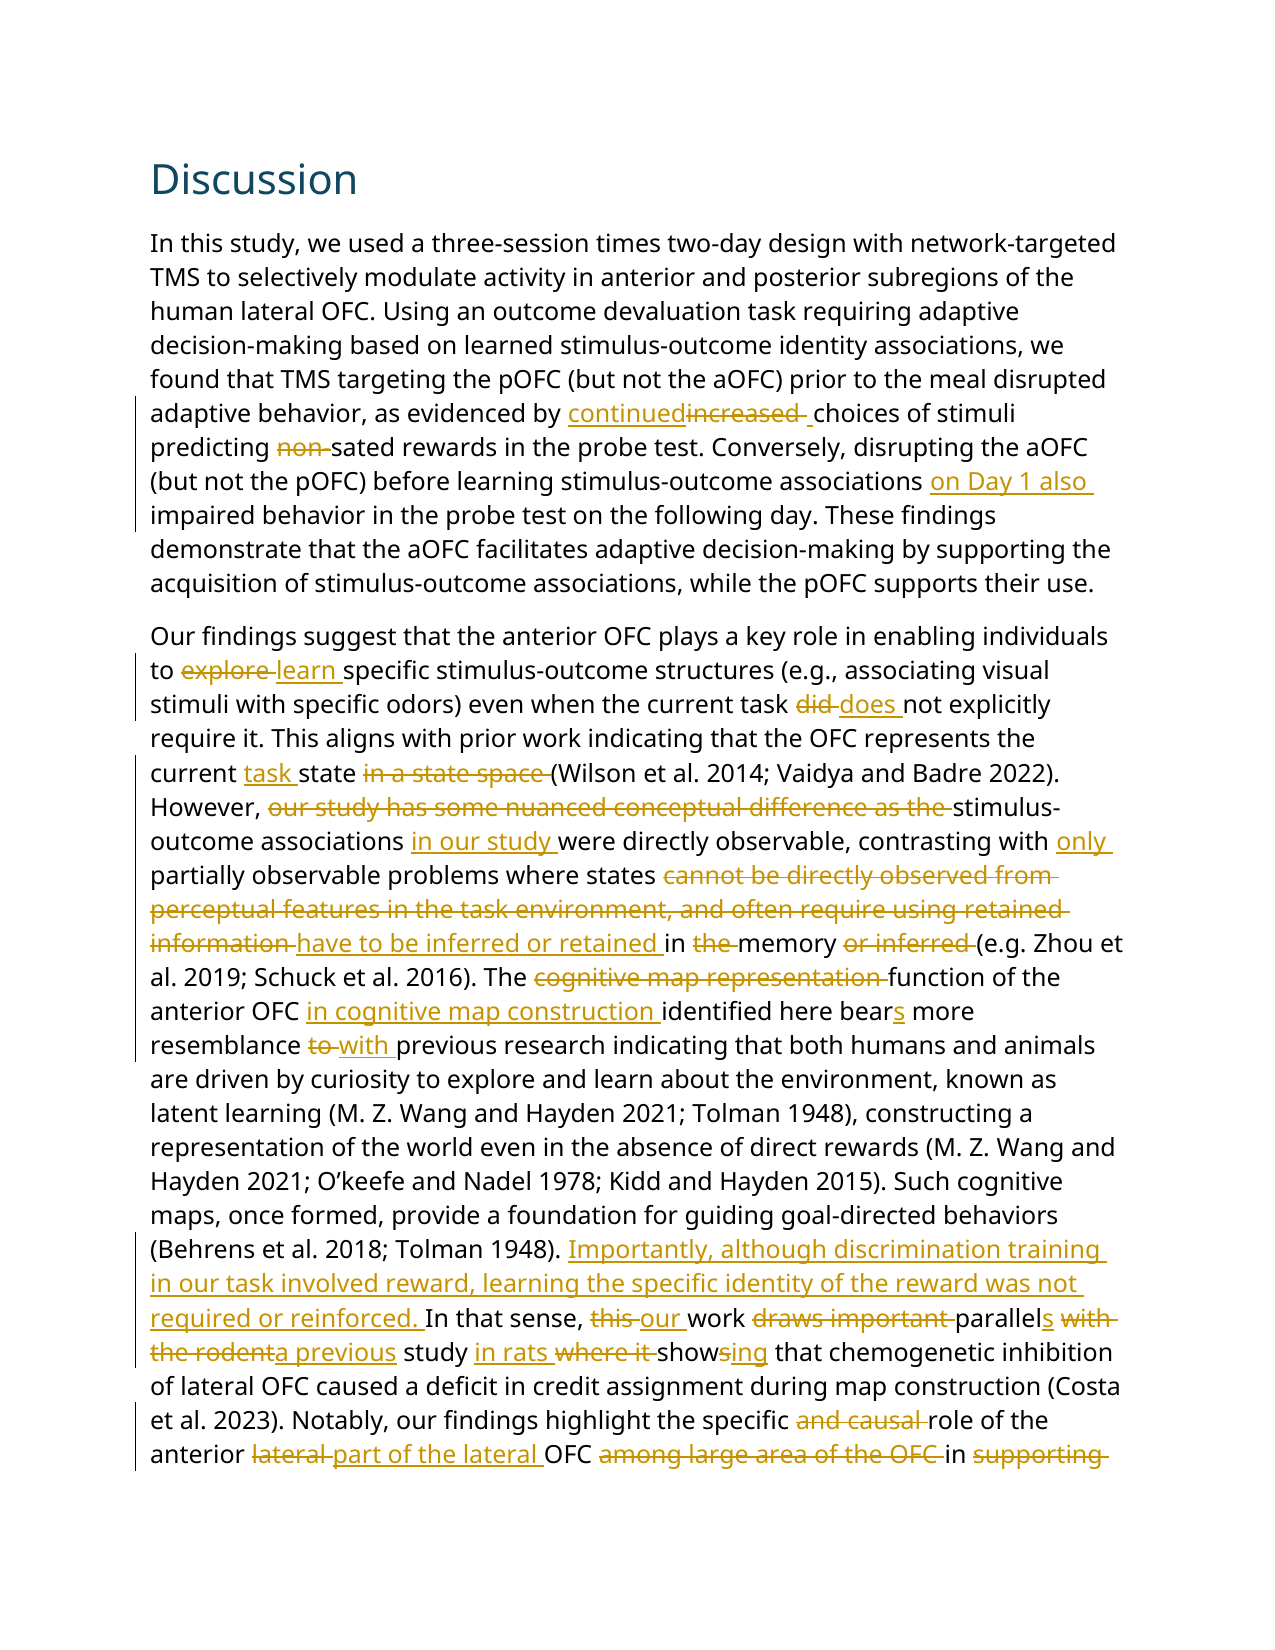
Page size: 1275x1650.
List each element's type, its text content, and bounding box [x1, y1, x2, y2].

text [150, 619, 1125, 1471]
subtitle Discussion [150, 150, 1125, 207]
text In this study, we used a three-session times two-day design with network-targeted TMS to selectively modulate activity in anterior and posterior subregions of the human lateral OFC. Using an outcome devaluation task requiring adaptive decision-making based on learned stimulus-outcome identity associations, we found that TMS targeting the pOFC (but not the aOFC) prior to the meal disrupted adaptive behavior, as evidenced by choices of stimuli predicting sated rewards in the probe test. Conversely, disrupting the aOFC (but not the pOFC) before learning stimulus-outcome associations impaired behavior in the probe test on the following day. These findings demonstrate that the aOFC facilitates adaptive decision-making by supporting the acquisition of stimulus-outcome associations, while the pOFC supports their use. [150, 226, 1125, 600]
